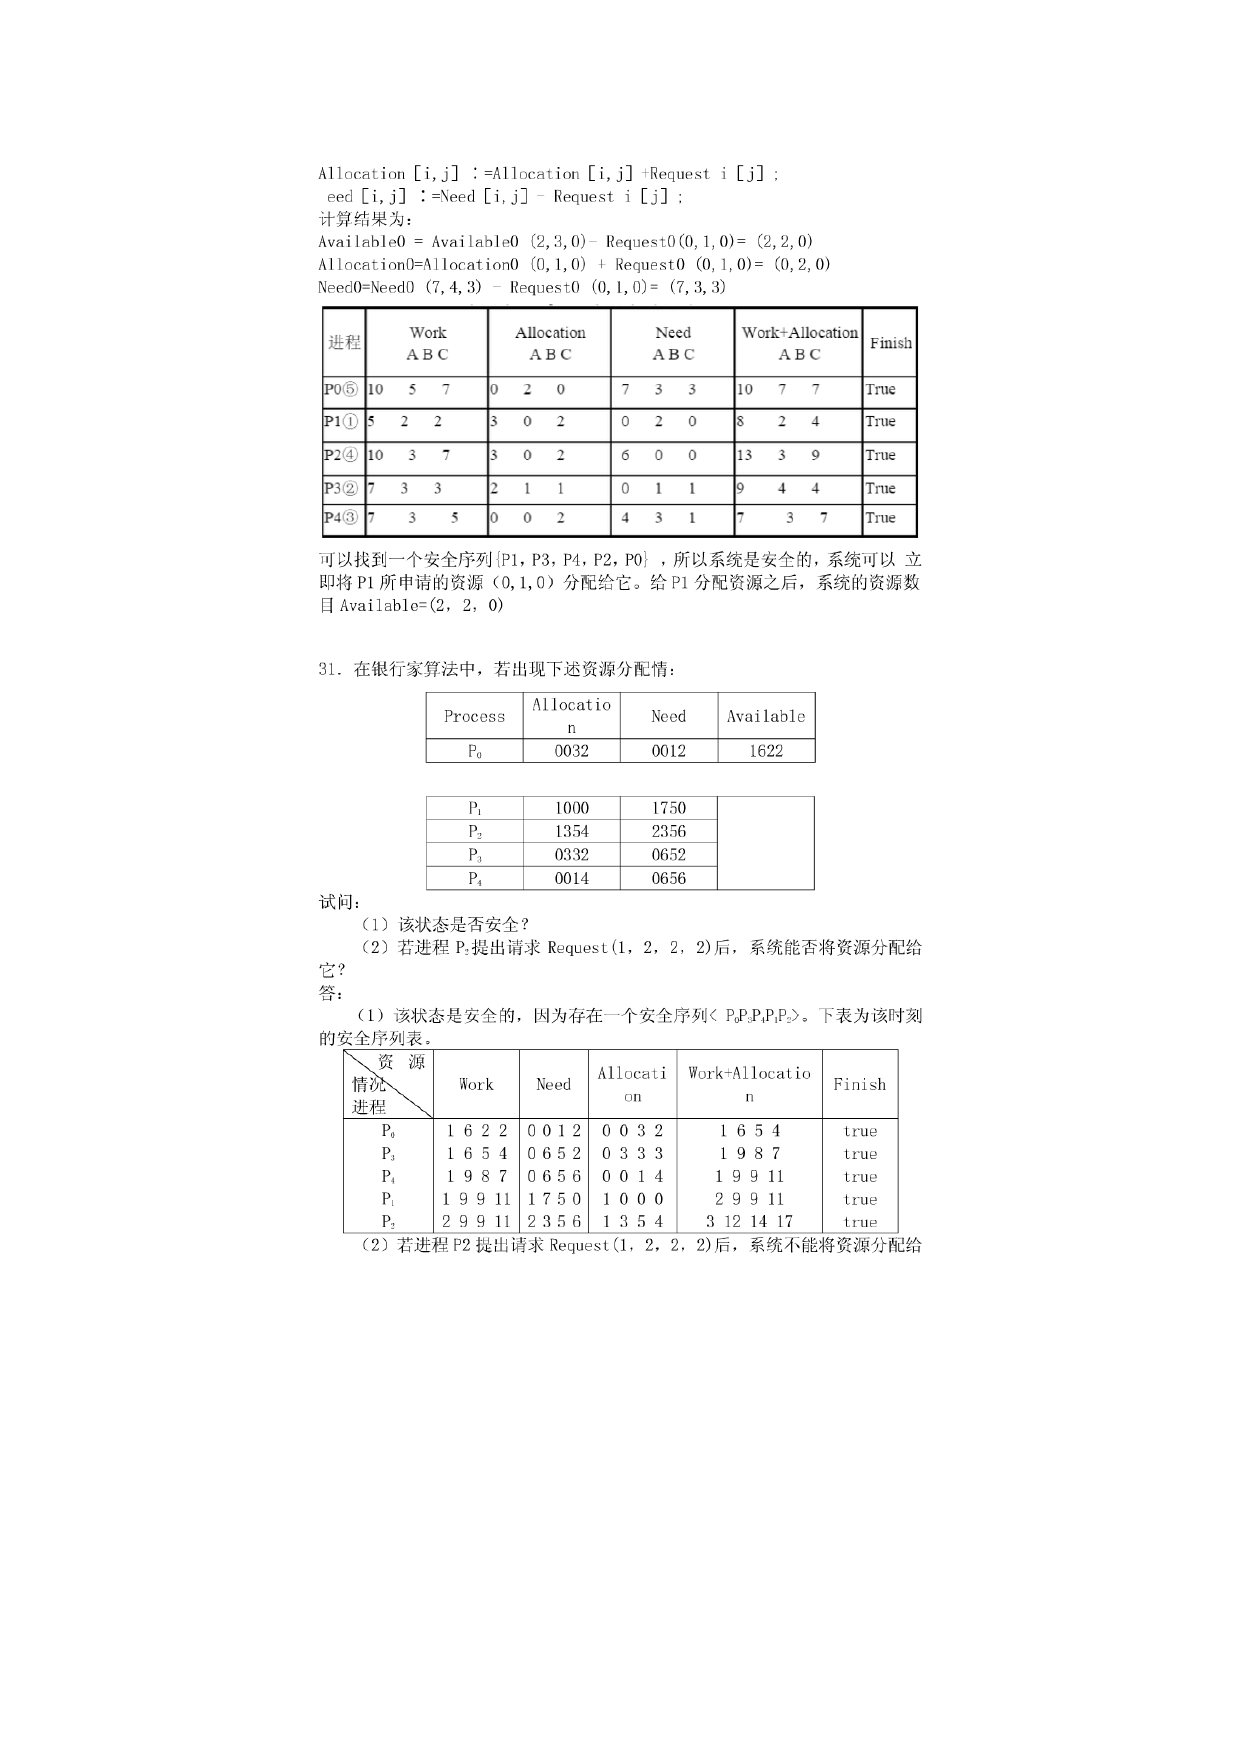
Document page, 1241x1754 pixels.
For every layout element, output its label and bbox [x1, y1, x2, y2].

picture [187, 649, 1053, 767]
picture [187, 779, 1053, 1255]
picture [187, 162, 1053, 619]
